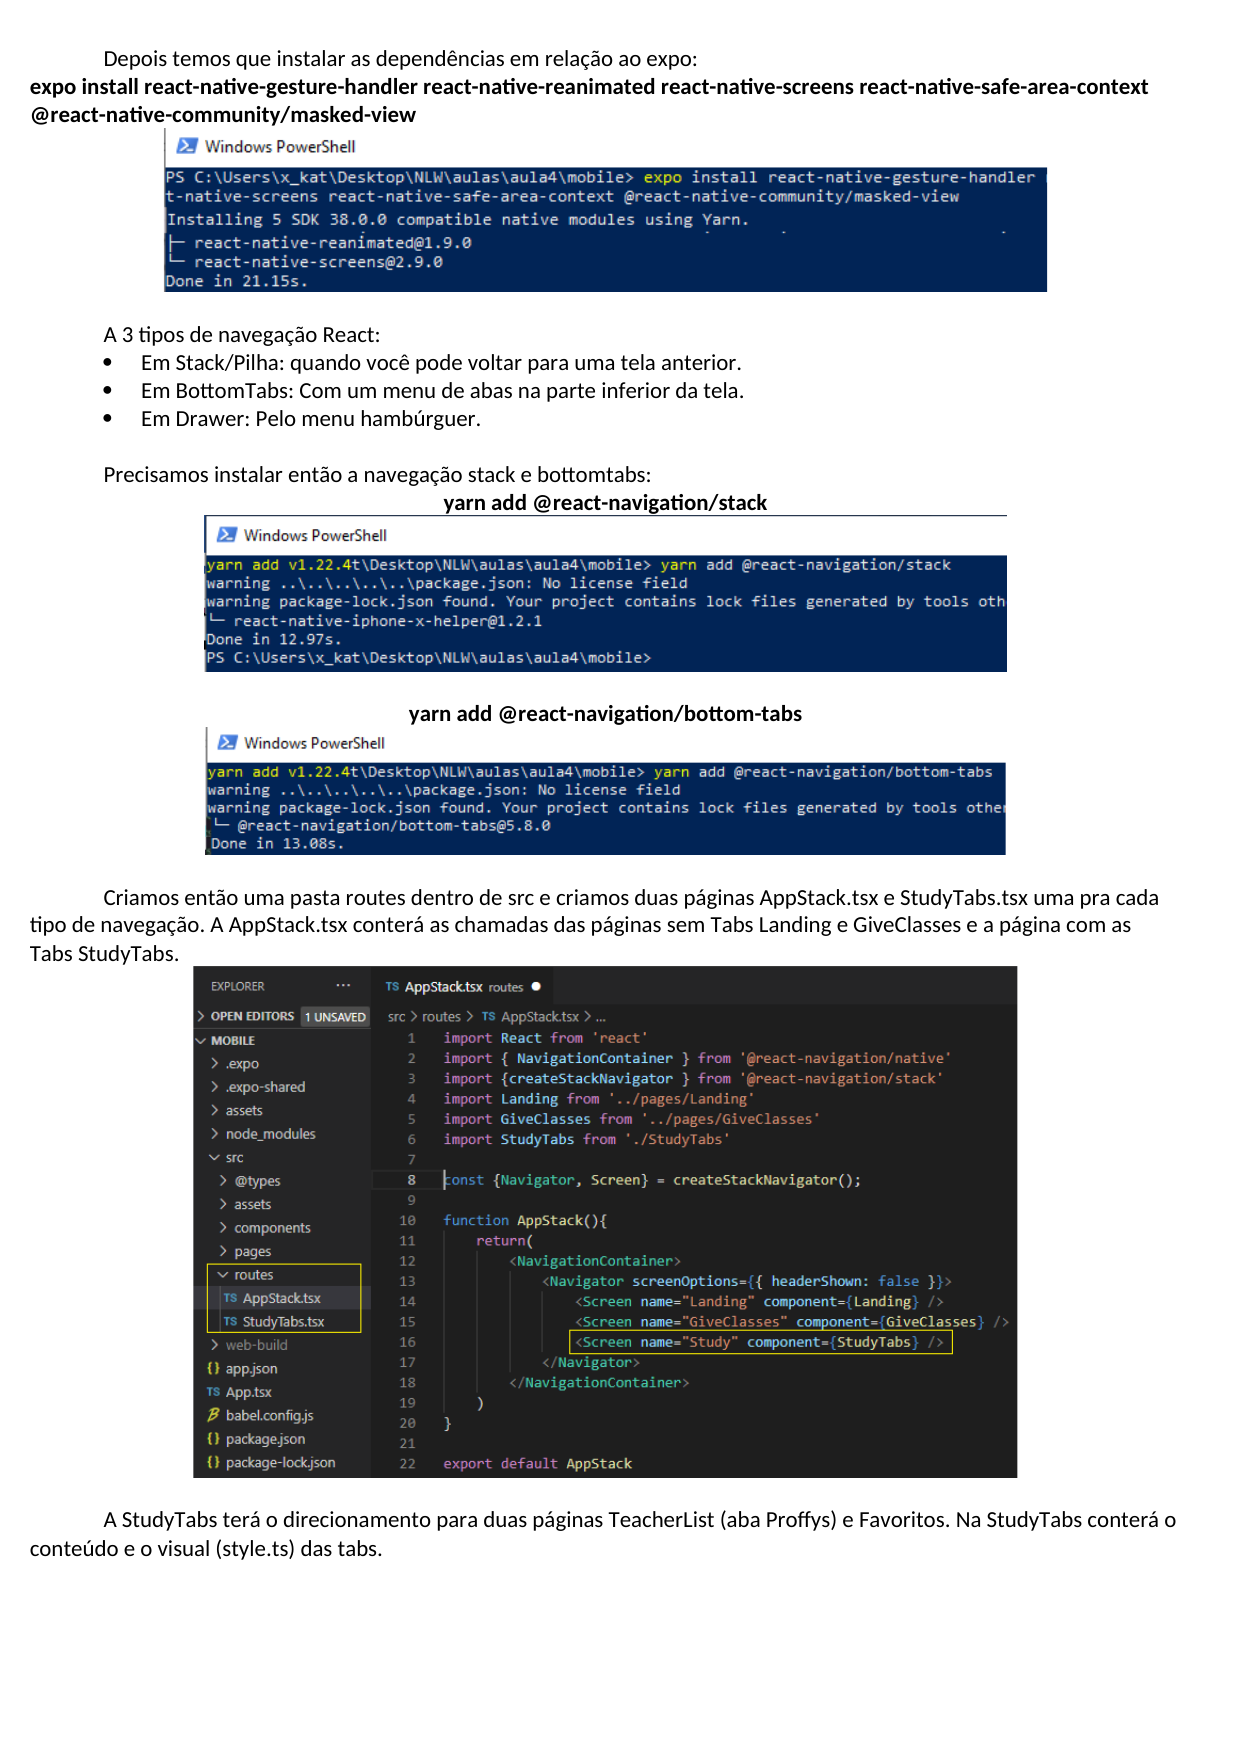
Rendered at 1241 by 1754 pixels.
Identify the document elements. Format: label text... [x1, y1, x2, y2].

text Precisamos instalar então a navegação stack e bottomtabs: [103, 460, 1181, 488]
text A StudyTabs terá o direcionamento para duas páginas TeacherList (aba Proffys) e Favoritos. Na StudyTabs conterá o conteúdo e o visual (style.ts) das tabs. [29, 1506, 1181, 1562]
text A 3 tipos de navegação React: [29, 320, 1181, 348]
list Em Stack/Pilha: quando você pode voltar para uma tela anterior. [103, 348, 1181, 376]
list Em BottomTabs: Com um menu de abas na parte inferior da tela. [103, 376, 1181, 404]
picture [205, 727, 1006, 855]
text expo install react-native-gesture-handler react-native-reanimated react-native-screens react-native-safe-area-context @react-native-community/masked-view [29, 72, 1181, 128]
text yarn add @react-navigation/stack [29, 488, 1181, 516]
list Em Drawer: Pelo menu hambúrguer. [103, 404, 1181, 432]
picture [163, 128, 1048, 292]
text Criamos então uma pasta routes dentro de src e criamos duas páginas AppStack.tsx e StudyTabs.tsx uma pra cada tipo de navegação. A AppStack.tsx conterá as chamadas das páginas sem Tabs Landing e GiveClasses e a página com as Tabs StudyTabs. [29, 883, 1181, 967]
text Depois temos que instalar as dependências em relação ao expo: [29, 44, 1181, 72]
text yarn add @react-navigation/bottom-tabs [29, 699, 1181, 727]
picture [193, 966, 1018, 1478]
picture [204, 515, 1007, 672]
